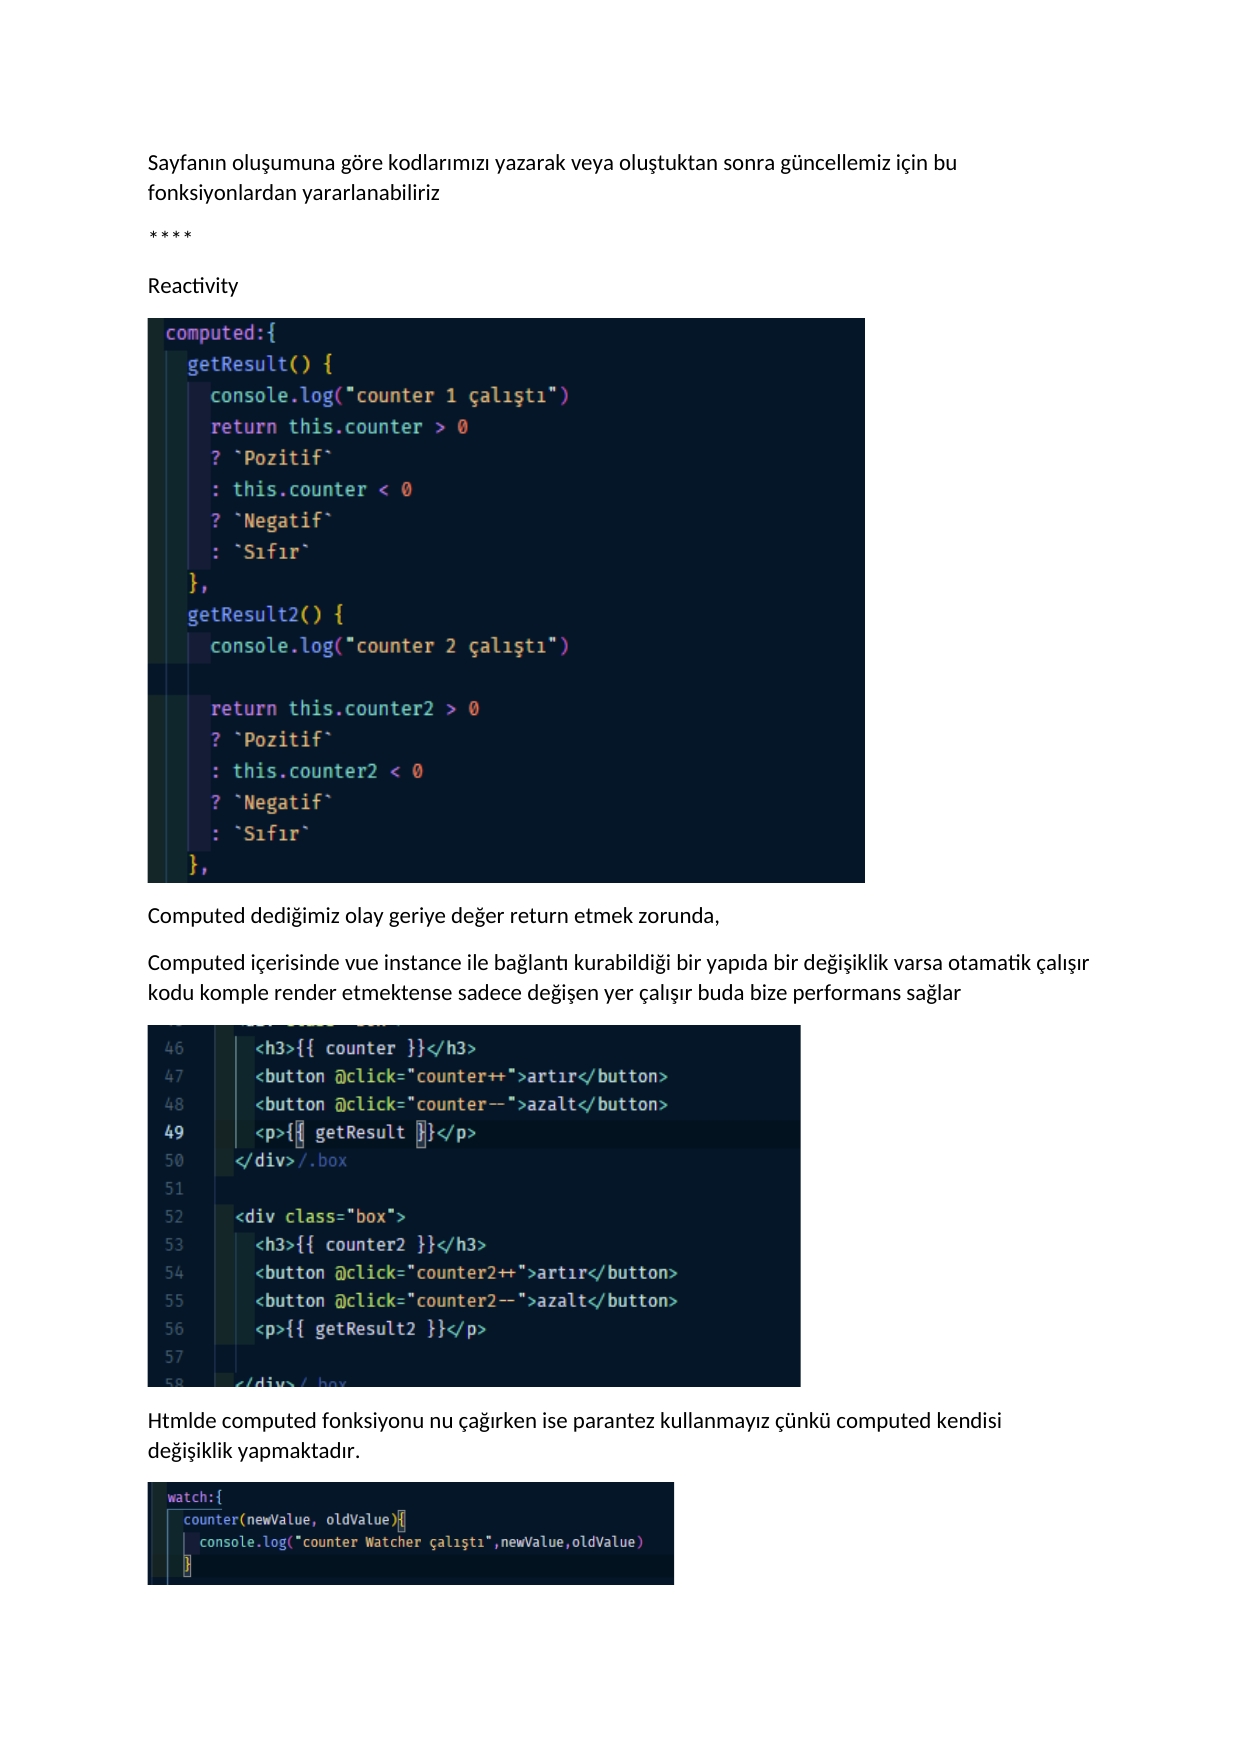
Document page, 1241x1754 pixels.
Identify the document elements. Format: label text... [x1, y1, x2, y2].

text Computed içerisinde vue instance ile bağlantı kurabildiği bir yapıda bir değişiklik varsa otamatik çalışır kodu komple render etmektense sadece değişen yer çalışır buda bize performans sağlar [148, 948, 1093, 1006]
text Computed dediğimiz olay geriye değer return etmek zorunda, [148, 901, 1093, 929]
text **** [148, 225, 1093, 253]
text Sayfanın oluşumuna göre kodlarımızı yazarak veya oluştuktan sonra güncellemiz için bu fonksiyonlardan yararlanabiliriz [148, 148, 1093, 206]
picture [147, 1482, 675, 1585]
picture [147, 318, 865, 883]
picture [147, 1025, 801, 1387]
text Htmlde computed fonksiyonu nu çağırken ise parantez kullanmayız çünkü computed kendisi değişiklik yapmaktadır. [148, 1406, 1093, 1464]
text Reactivity [148, 272, 1093, 299]
